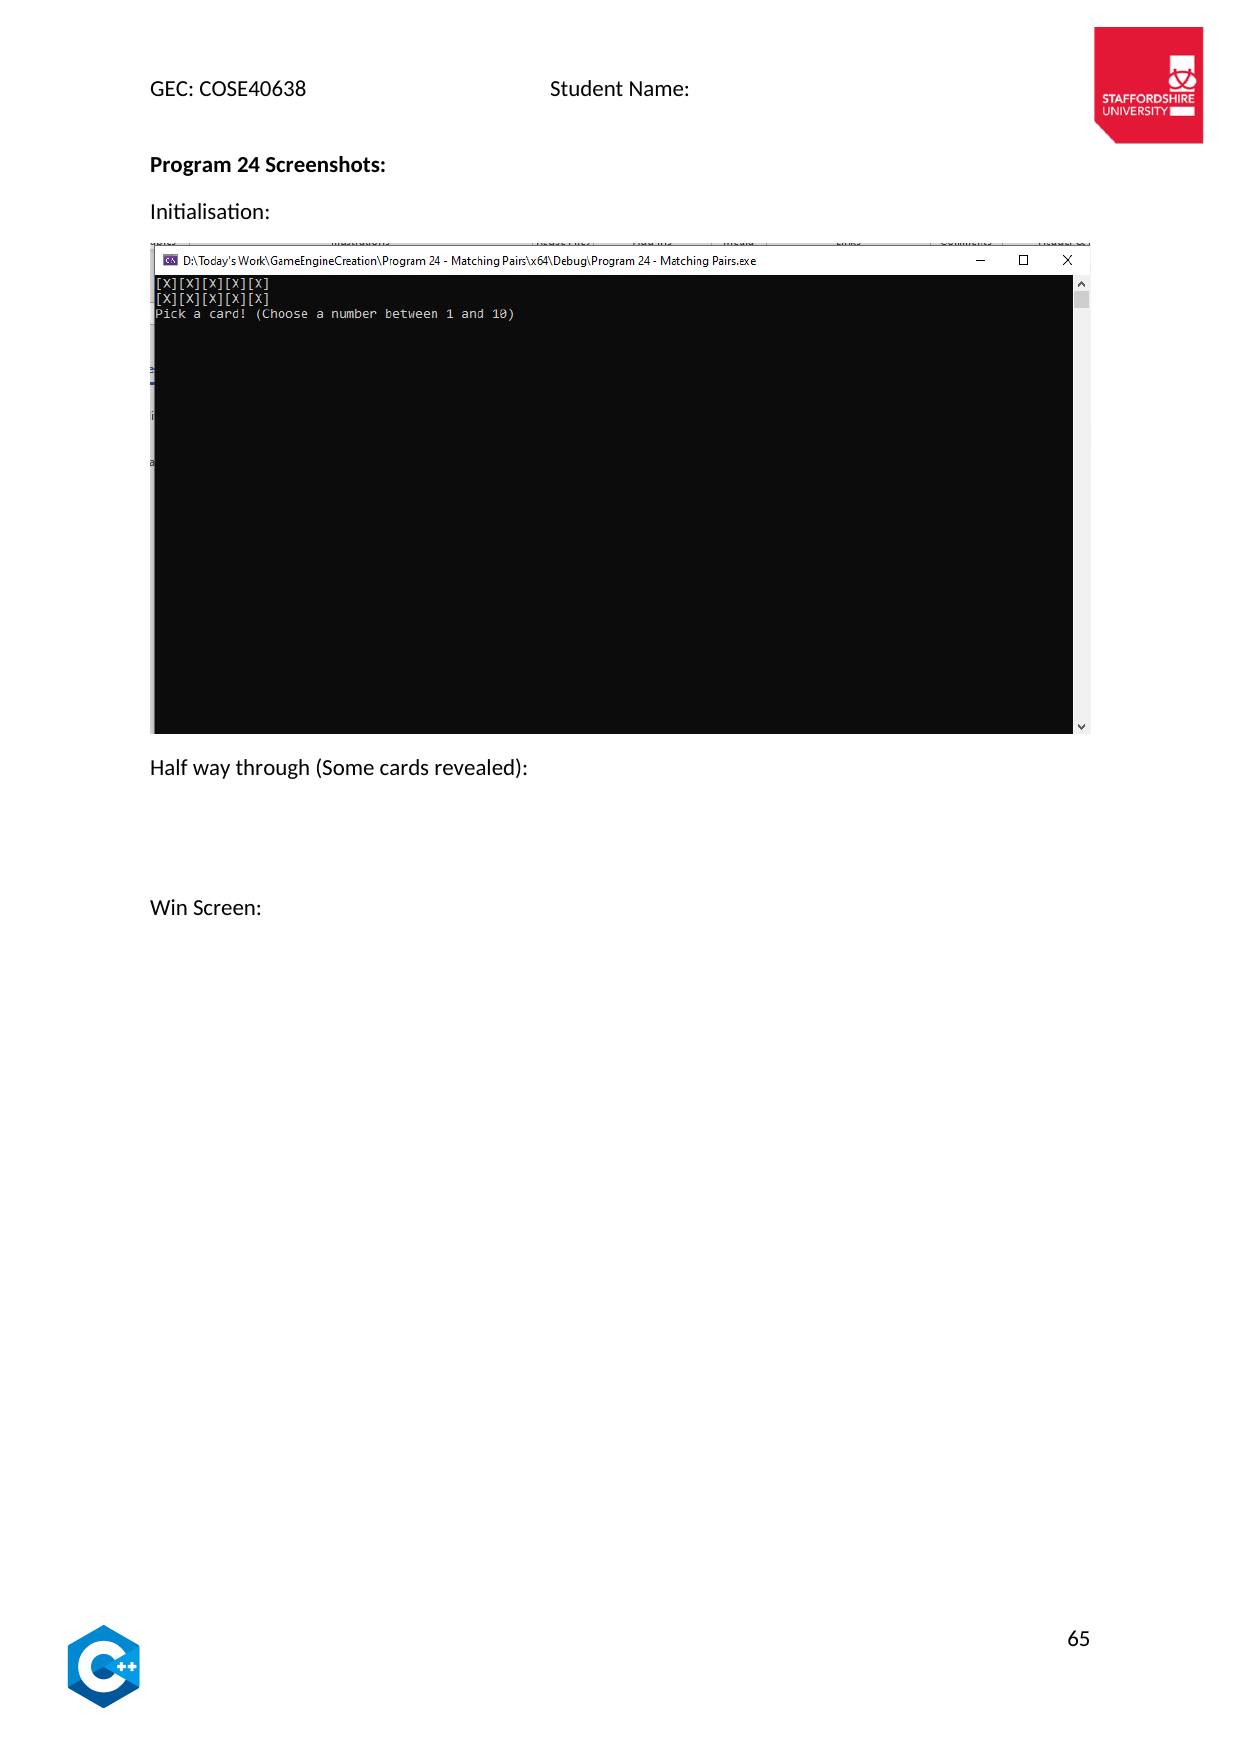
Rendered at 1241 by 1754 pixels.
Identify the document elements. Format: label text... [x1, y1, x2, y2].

picture [53, 1625, 150, 1708]
text Initialisation: [150, 197, 1090, 225]
text Half way through (Some cards revealed): [150, 753, 1090, 781]
text Program 24 Screenshots: [150, 150, 1090, 178]
picture [1088, 27, 1209, 148]
text Win Screen: [150, 893, 1090, 921]
picture [150, 243, 1091, 734]
